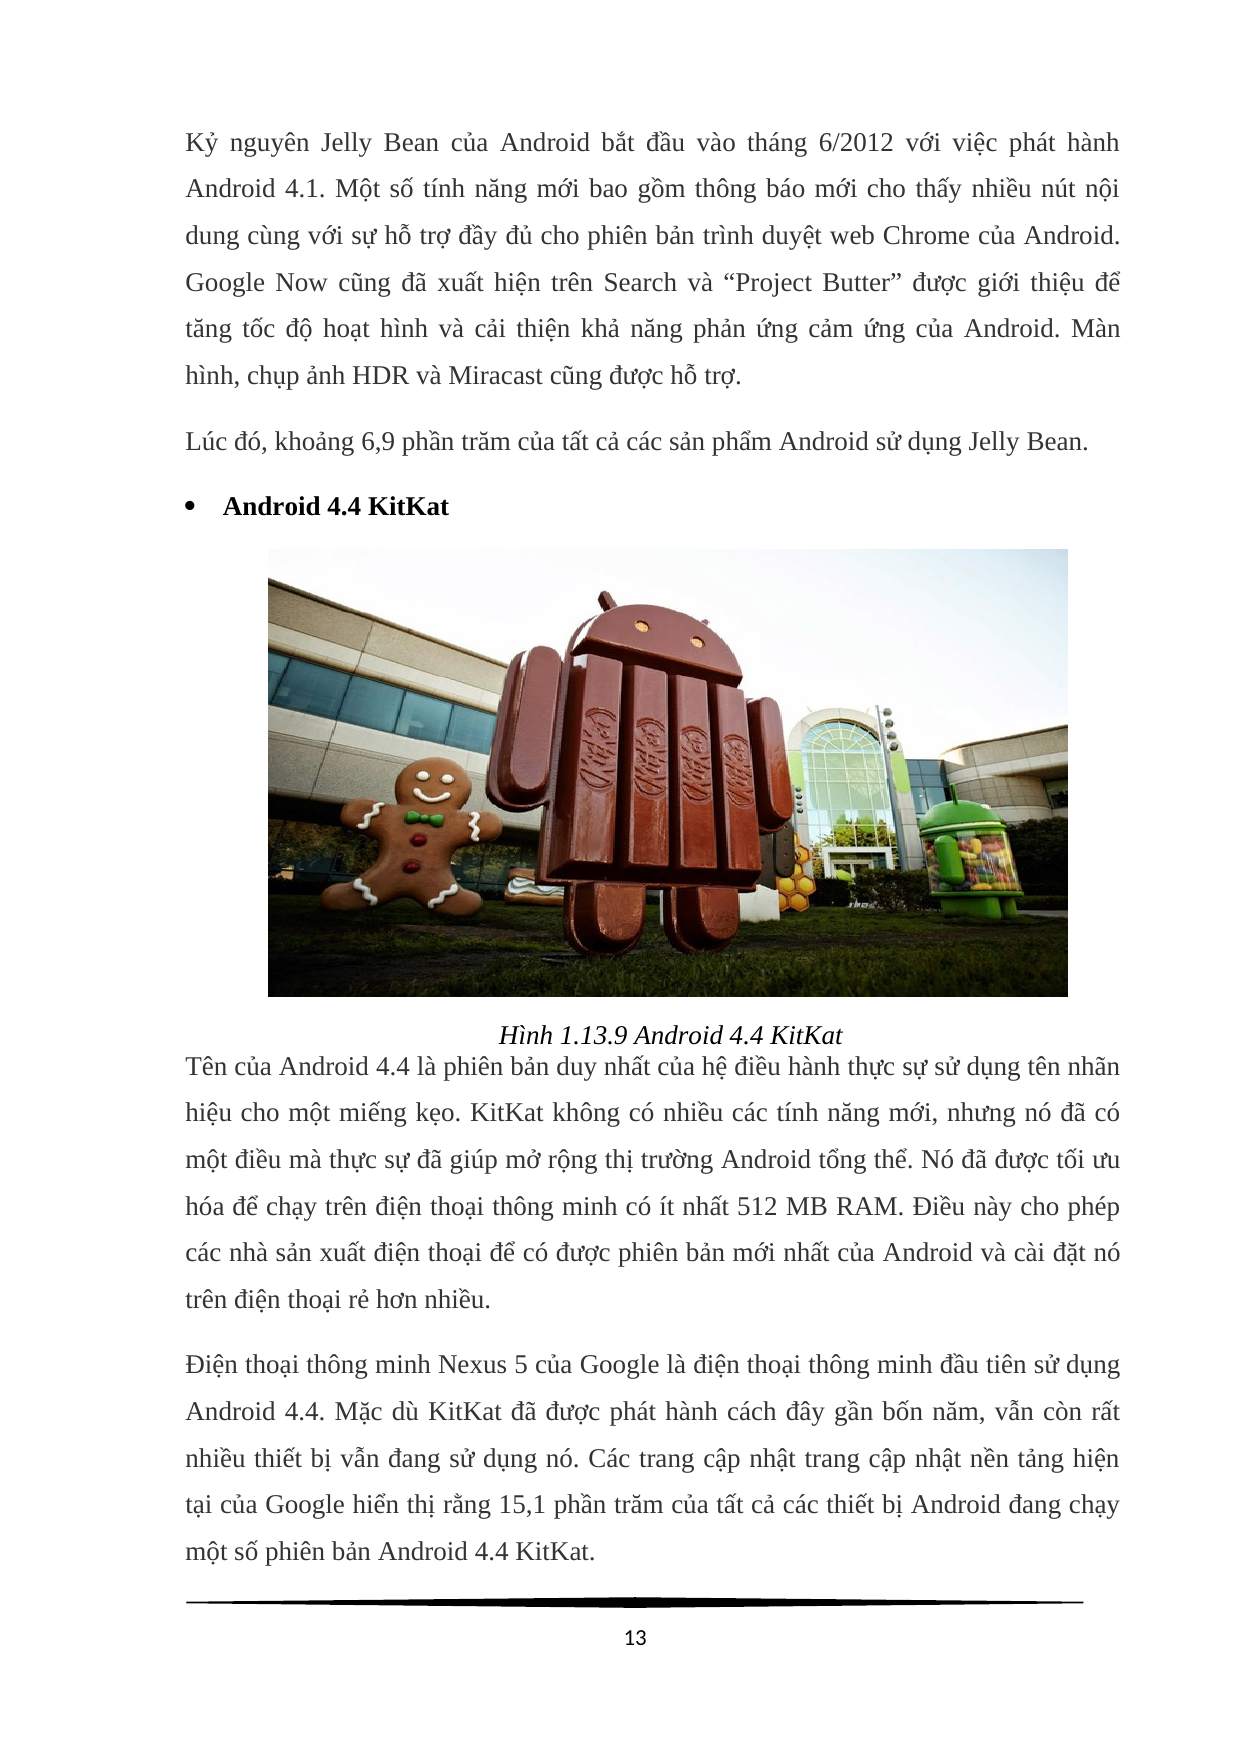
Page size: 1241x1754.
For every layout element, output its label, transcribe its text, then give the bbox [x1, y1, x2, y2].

text Kỷ nguyên Jelly Bean của Android bắt đầu vào tháng 6/2012 với việc phát hành Android 4.1. Một số tính năng mới bao gồm thông báo mới cho thấy nhiều nút nội dung cùng với sự hỗ trợ đầy đủ cho phiên bản trình duyệt web Chrome của Android. Google Now cũng đã xuất hiện trên Search và “Project Butter” được giới thiệu để tăng tốc độ hoạt hình và cải thiện khả năng phản ứng cảm ứng của Android. Màn hình, chụp ảnh HDR và Miracast cũng được hỗ trợ. [185, 126, 1122, 390]
text Tên của Android 4.4 là phiên bản duy nhất của hệ điều hành thực sự sử dụng tên nhãn hiệu cho một miếng kẹo. KitKat không có nhiều các tính năng mới, nhưng nó đã có một điều mà thực sự đã giúp mở rộng thị trường Android tổng thể. Nó đã được tối ưu hóa để chạy trên điện thoại thông minh có ít nhất 512 MB RAM. Điều này cho phép các nhà sản xuất điện thoại để có được phiên bản mới nhất của Android và cài đặt nó trên điện thoại rẻ hơn nhiều. [185, 1050, 1122, 1314]
text Lúc đó, khoảng 6,9 phần trăm của tất cả các sản phẩm Android sử dụng Jelly Bean. [185, 424, 1122, 456]
table_header [148, 549, 1188, 1050]
text Điện thoại thông minh Nexus 5 của Google là điện thoại thông minh đầu tiên sử dụng Android 4.4. Mặc dù KitKat đã được phát hành cách đây gần bốn năm, vẫn còn rất nhiều thiết bị vẫn đang sử dụng nó. Các trang cập nhật trang cập nhật nền tảng hiện tại của Google hiển thị rằng 15,1 phần trăm của tất cả các thiết bị Android đang chạy một số phiên bản Android 4.4 KitKat. [185, 1349, 1122, 1566]
text Android 4.4 KitKat [185, 490, 1122, 521]
picture [268, 549, 1068, 997]
